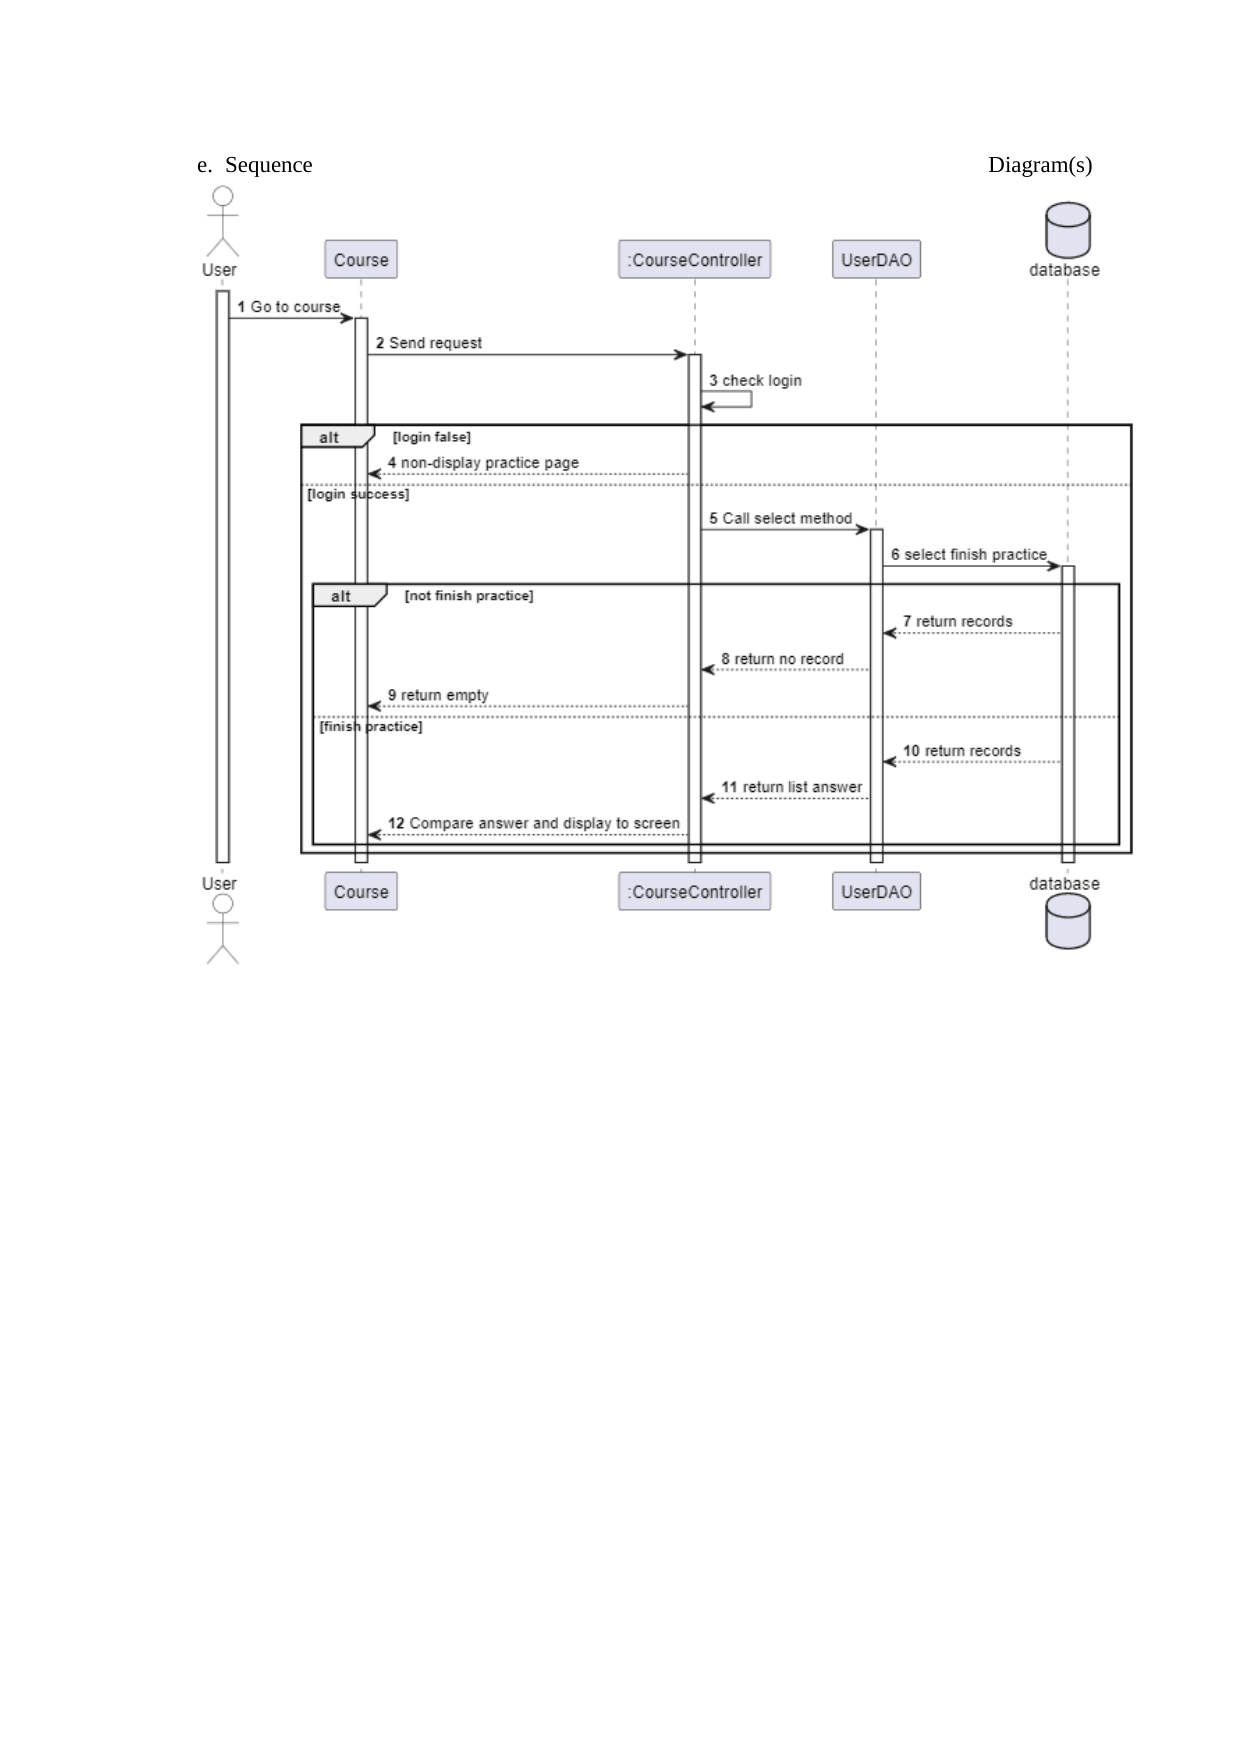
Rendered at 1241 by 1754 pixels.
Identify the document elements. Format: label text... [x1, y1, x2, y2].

list Sequence Diagram(s) [197, 150, 1093, 180]
picture [196, 180, 1140, 972]
